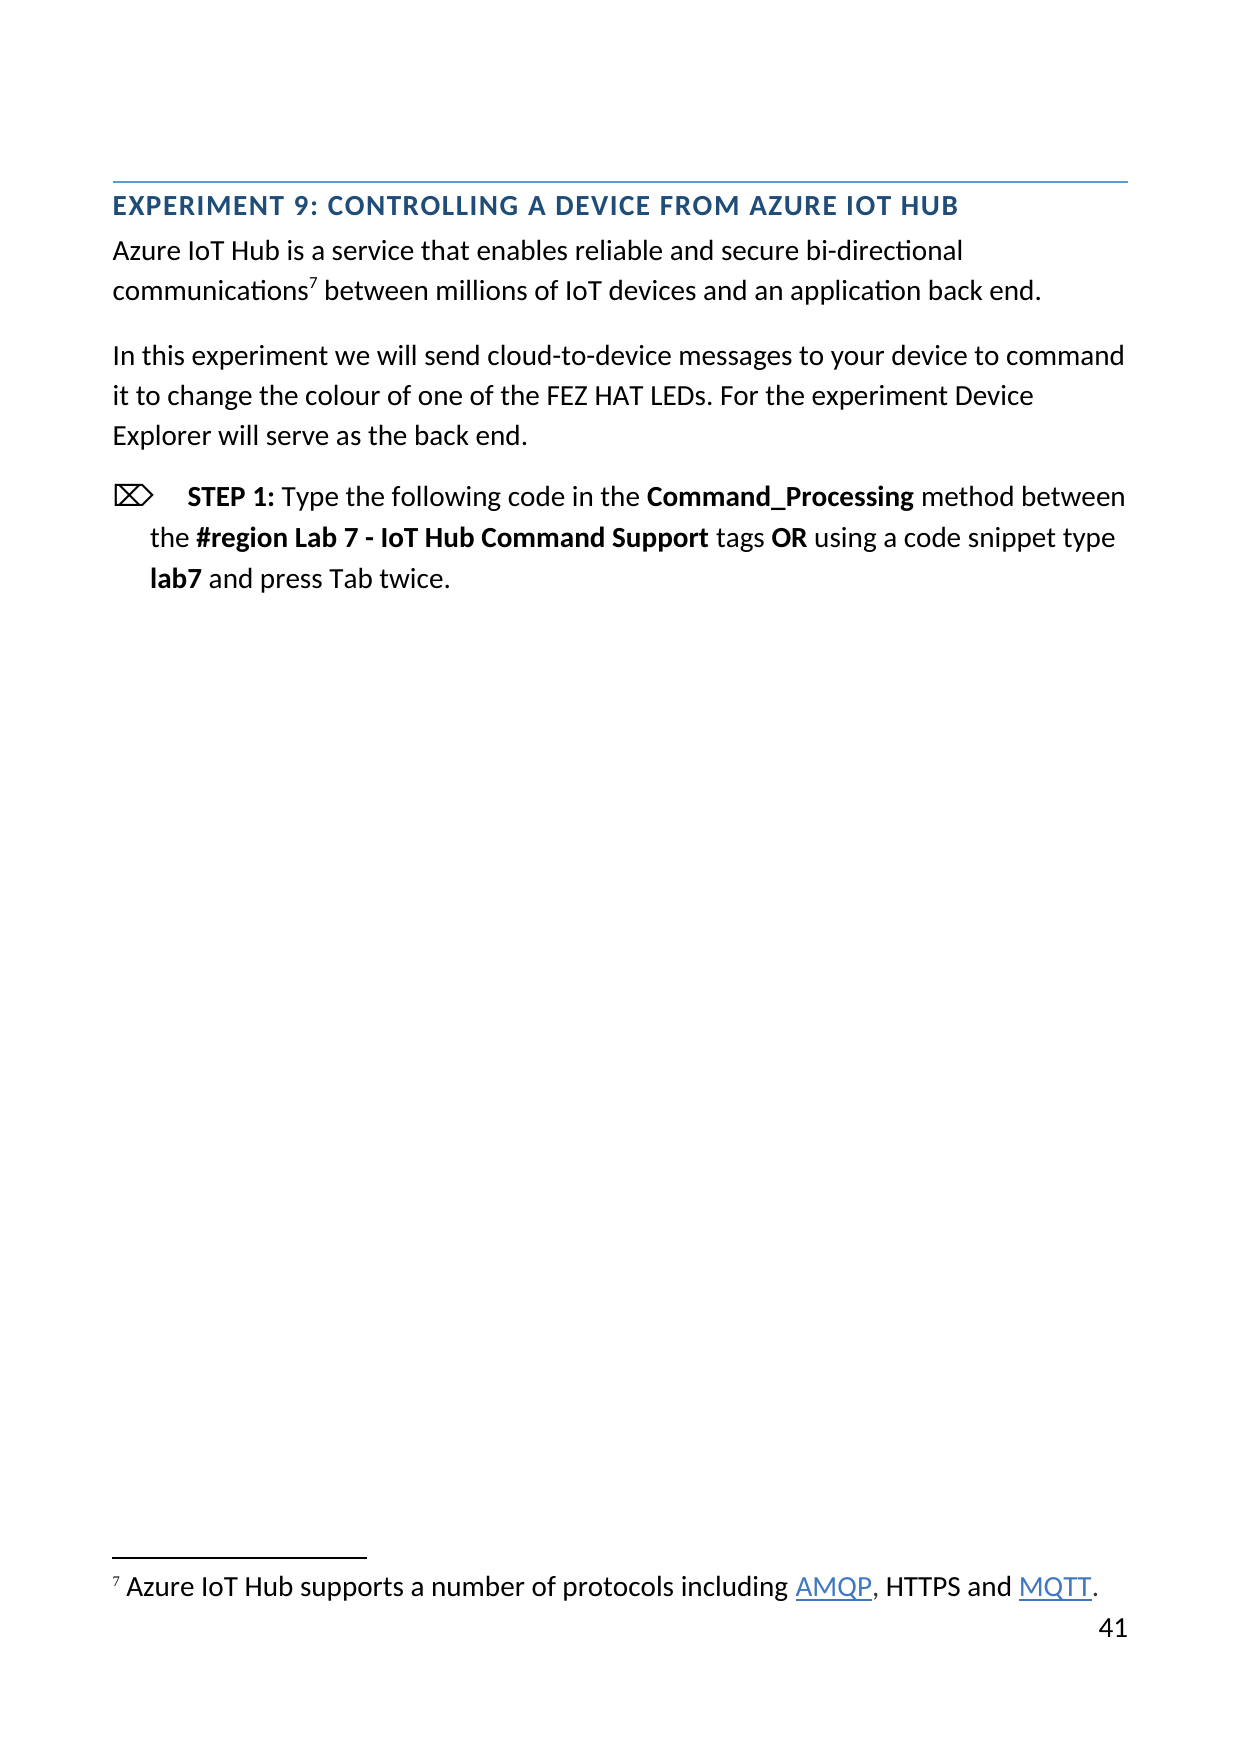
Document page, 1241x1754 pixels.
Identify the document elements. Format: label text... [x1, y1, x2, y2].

text EXPERIMENT 9: Controlling a device from Azure IoT Hub [112, 182, 1128, 223]
text Azure IoT Hub is a service that enables reliable and secure bi-directional communications between millions of IoT devices and an application back end. [112, 228, 1128, 308]
text In this experiment we will send cloud-to-device messages to your device to command it to change the colour of one of the FEZ HAT LEDs. For the experiment Device Explorer will serve as the back end. [112, 333, 1128, 453]
list STEP 1: Type the following code in the Command_Processing method between the #region Lab 7 - IoT Hub Command Support tags OR using a code snippet type lab7 and press Tab twice. [112, 478, 1128, 595]
